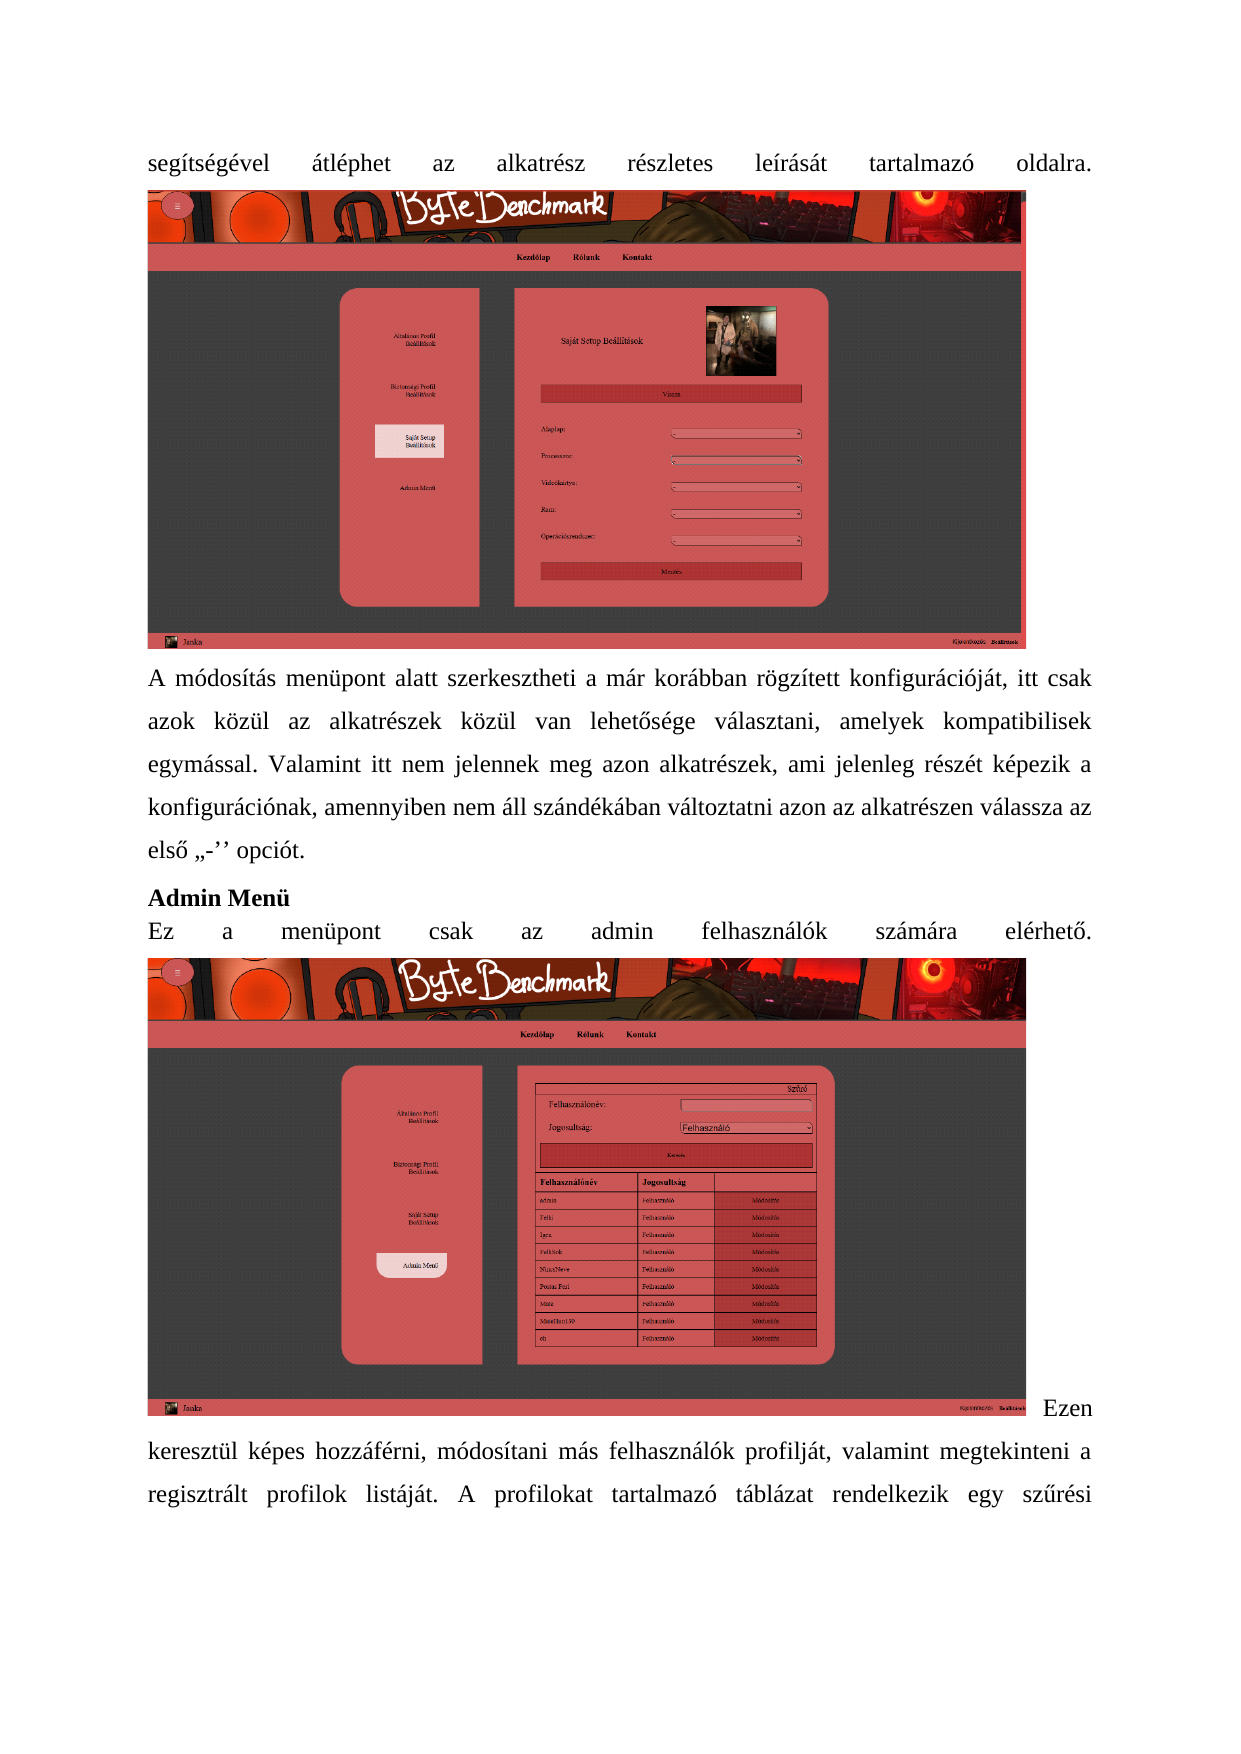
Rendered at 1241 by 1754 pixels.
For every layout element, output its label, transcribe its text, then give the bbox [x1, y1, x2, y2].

text A módosítás menüpont alatt szerkesztheti a már korábban rögzített konfigurációját, itt csak azok közül az alkatrészek közül van lehetősége választani, amelyek kompatibilisek egymással. Valamint itt nem jelennek meg azon alkatrészek, ami jelenleg részét képezik a konfigurációnak, amennyiben nem áll szándékában változtatni azon az alkatrészen válassza az első „-’’ opciót. [148, 663, 1093, 864]
text Admin Menü [148, 883, 1093, 912]
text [148, 148, 1093, 649]
picture [147, 958, 1027, 1416]
picture [147, 190, 1027, 649]
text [148, 916, 1093, 1508]
